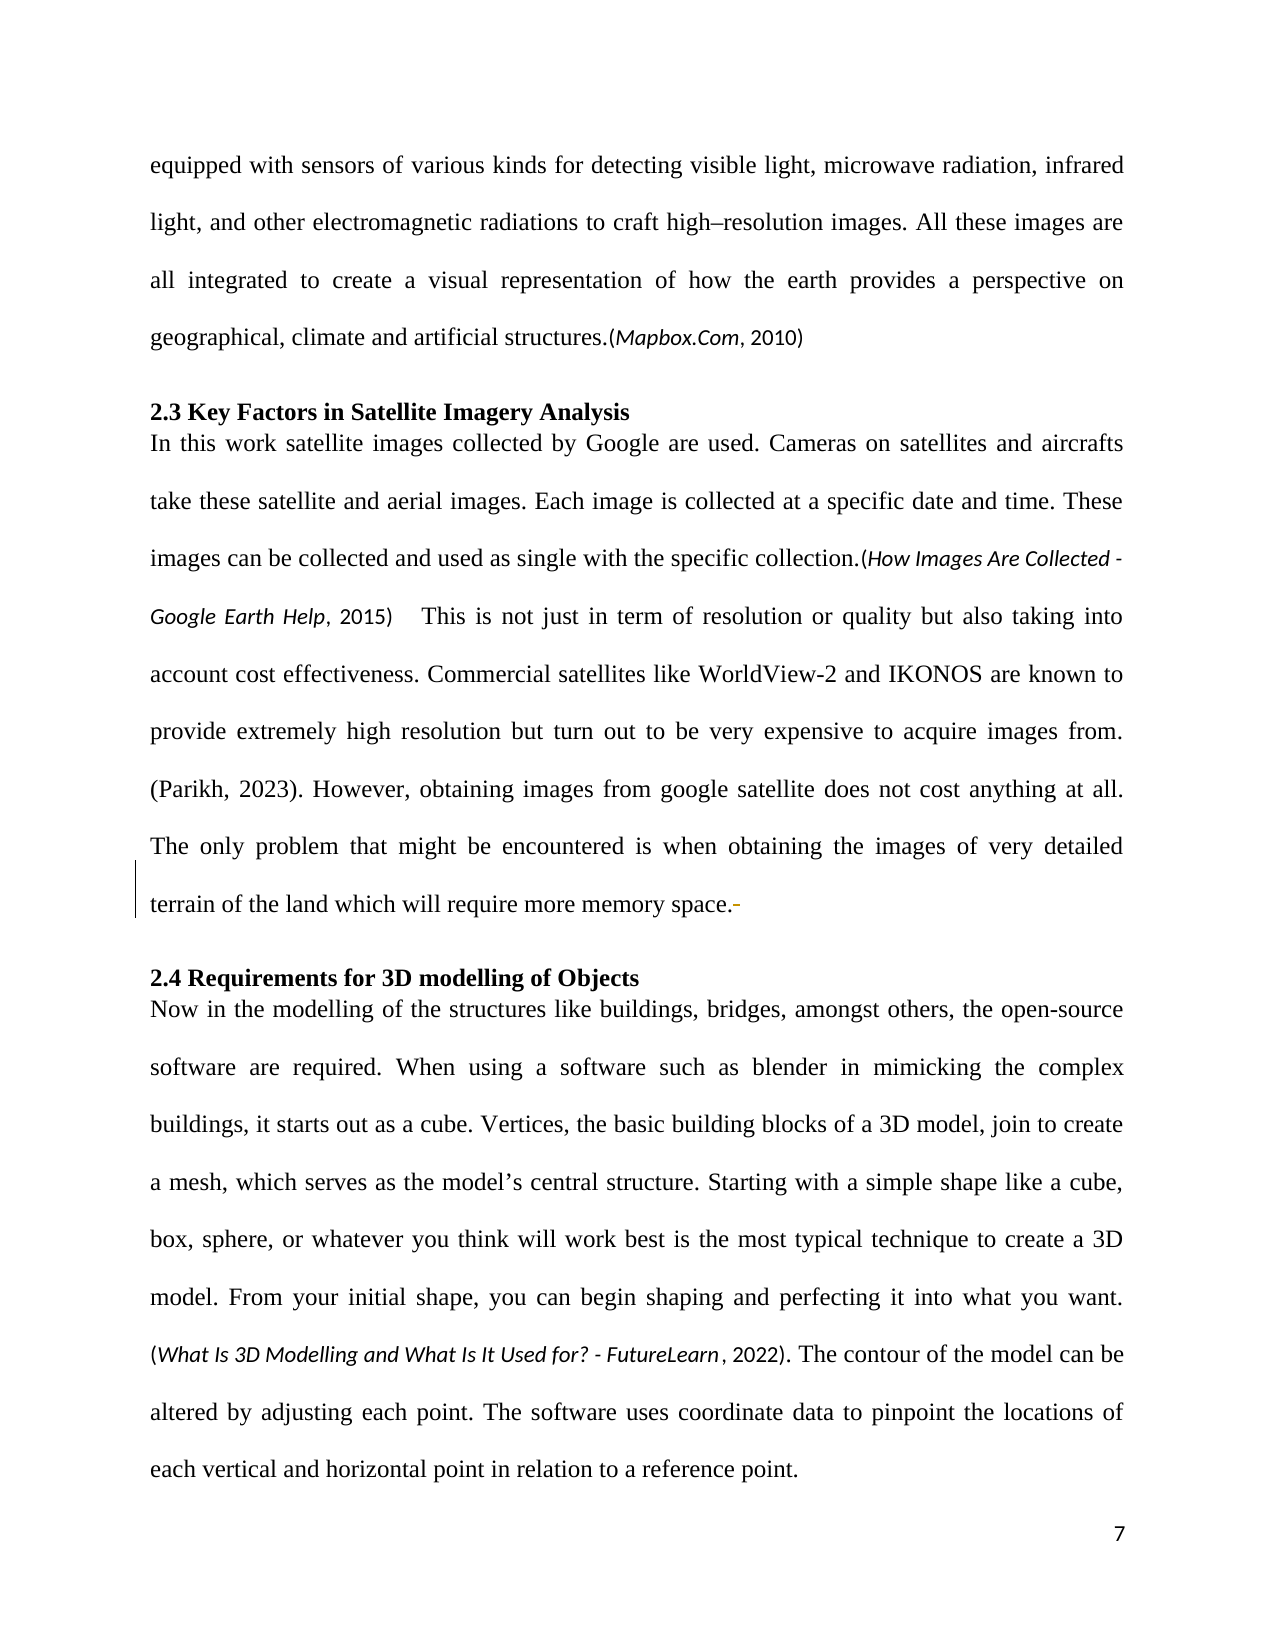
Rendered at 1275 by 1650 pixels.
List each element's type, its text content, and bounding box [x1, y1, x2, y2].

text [150, 150, 1125, 352]
subtitle 2.3 Key Factors in Satellite Imagery Analysis [150, 397, 1125, 426]
text Now in the modelling of the structures like buildings, bridges, amongst others, the open-source software are required. When using a software such as blender in mimicking the complex buildings, it starts out as a cube. Vertices, the basic building blocks of a 3D model, join to create a mesh, which serves as the model’s central structure. Starting with a simple shape like a cube, box, sphere, or whatever you think will work best is the most typical technique to create a 3D model. From your initial shape, you can begin shaping and perfecting it into what you want.. The contour of the model can be altered by adjusting each point. The software uses coordinate data to pinpoint the locations of each vertical and horizontal point in relation to a reference point. [150, 994, 1125, 1483]
text In this work satellite images collected by Google are used. Cameras on satellites and aircrafts take these satellite and aerial images. Each image is collected at a specific date and time. These images can be collected and used as single with the specific collection. This is not just in term of resolution or quality but also taking into account cost effectiveness. Commercial satellites like WorldView-2 and IKONOS are known to provide extremely high resolution but turn out to be very expensive to acquire images from.. However, obtaining images from google satellite does not cost anything at all. The only problem that might be encountered is when obtaining the images of very detailed terrain of the land which will require more memory space. [150, 428, 1125, 918]
subtitle 2.4 Requirements for 3D modelling of Objects [150, 963, 1125, 992]
